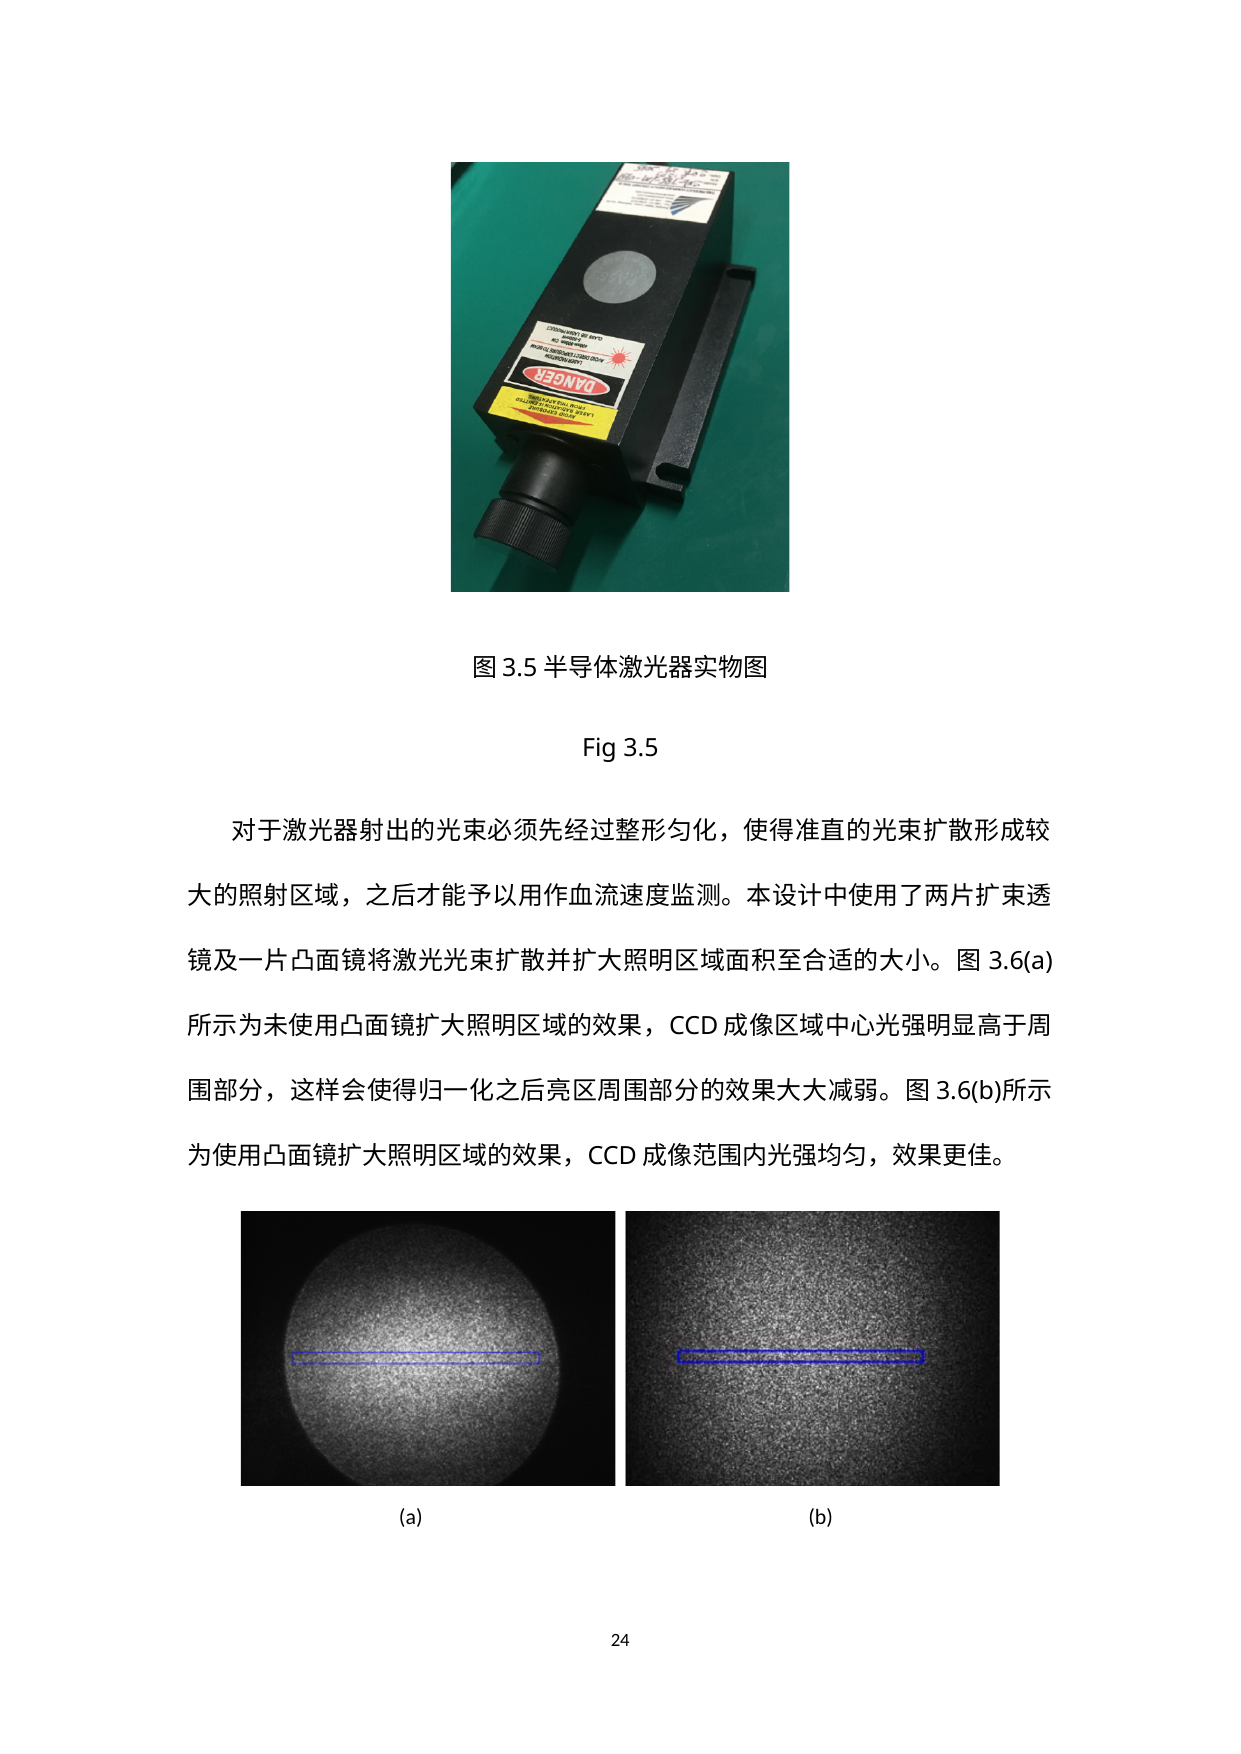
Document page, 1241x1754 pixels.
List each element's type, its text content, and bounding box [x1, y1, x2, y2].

text 对于激光器射出的光束必须先经过整形匀化，使得准直的光束扩散形成较大的照射区域，之后才能予以用作血流速度监测。本设计中使用了两片扩束透镜及一片凸面镜将激光光束扩散并扩大照明区域面积至合适的大小。图3.6(a)所示为未使用凸面镜扩大照明区域的效果，CCD成像区域中心光强明显高于周围部分，这样会使得归一化之后亮区周围部分的效果大大减弱。图3.6(b)所示为使用凸面镜扩大照明区域的效果，CCD成像范围内光强均匀，效果更佳。 [187, 796, 1053, 1186]
picture [625, 1211, 1000, 1486]
picture [450, 162, 790, 592]
text 图3.5 半导体激光器实物图 [187, 633, 1053, 698]
text Fig 3.5 [187, 714, 1053, 779]
picture [240, 1211, 616, 1486]
